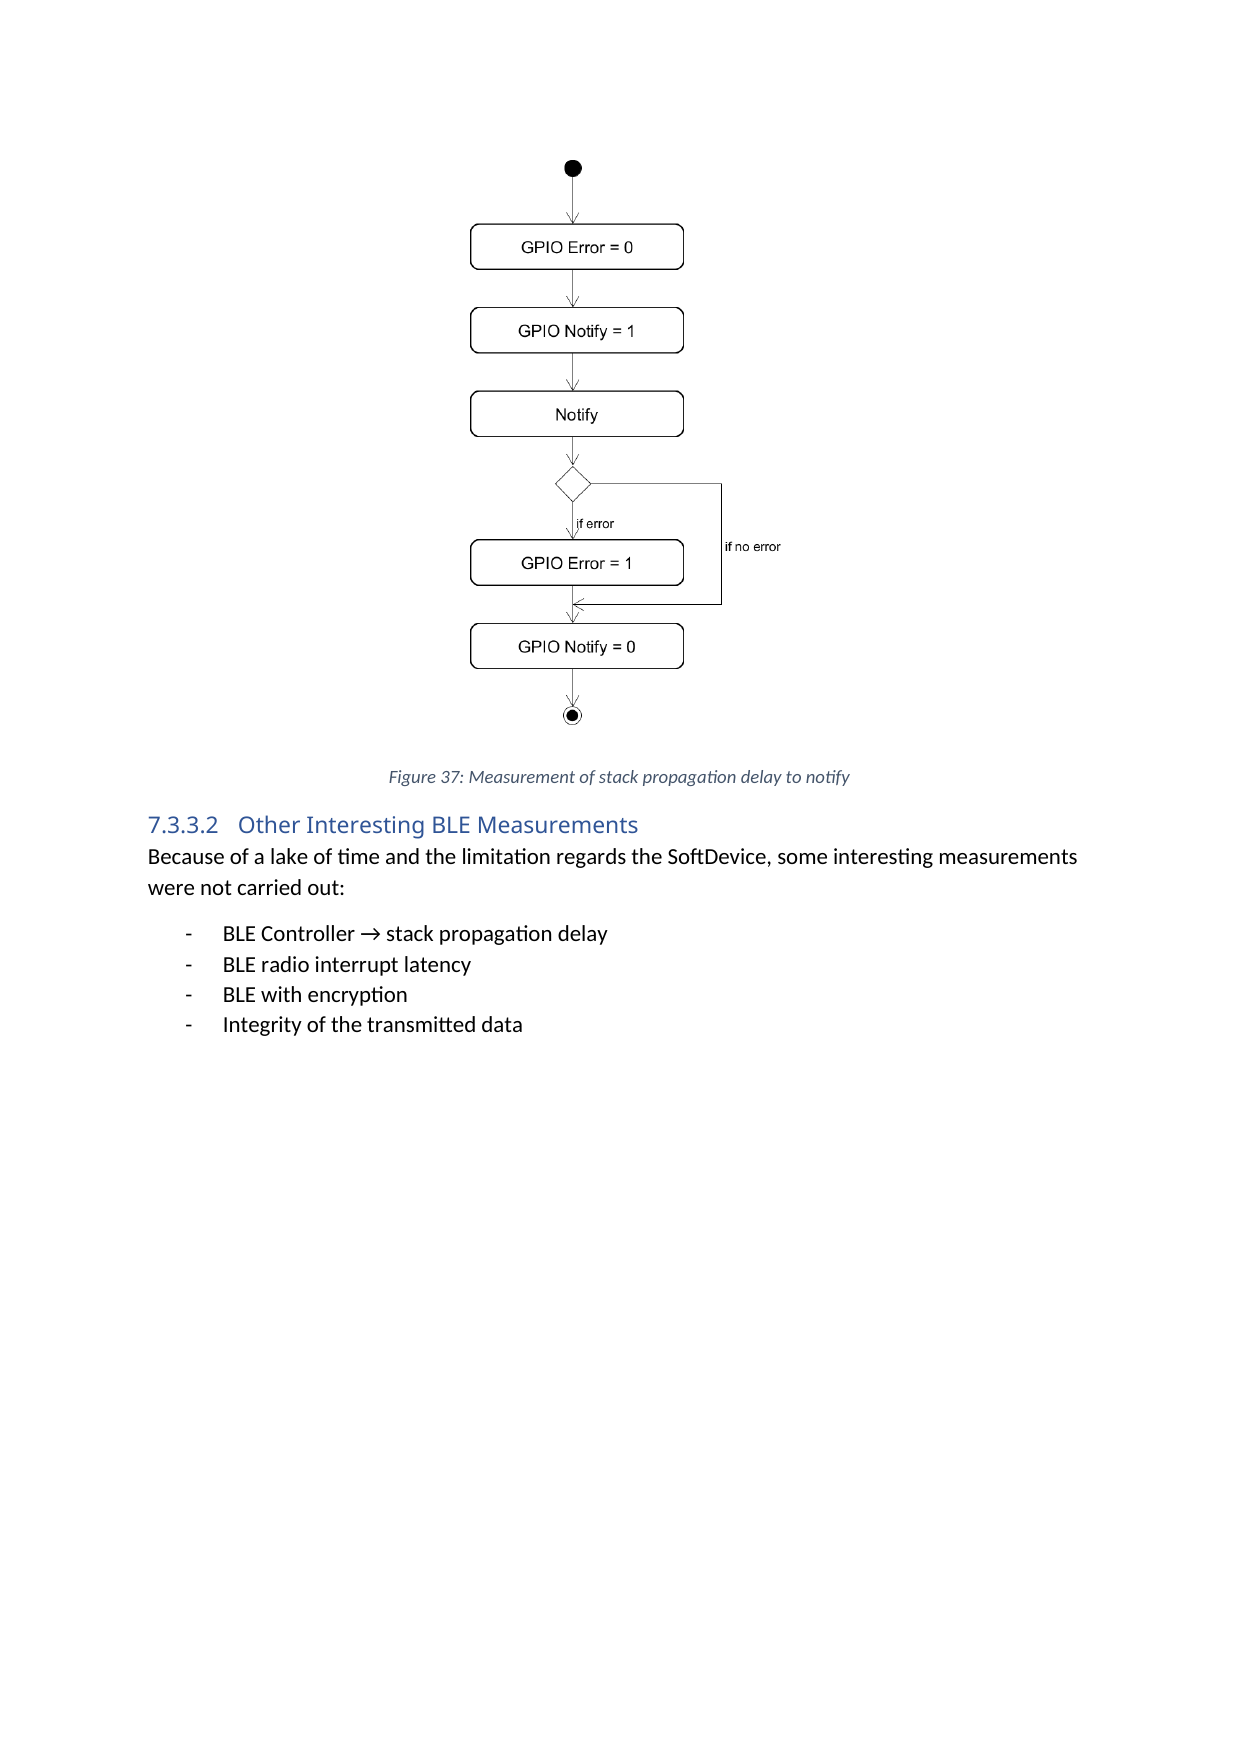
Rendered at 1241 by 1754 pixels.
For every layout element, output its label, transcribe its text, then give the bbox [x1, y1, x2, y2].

list BLE radio interrupt latency [185, 950, 1093, 978]
text Because of a lake of time and the limitation regards the SoftDevice, some interesting measurements were not carried out: [148, 842, 1093, 901]
list BLE Controller → stack propagation delay [185, 919, 1093, 948]
subtitle Other Interesting BLE Measurements [148, 809, 1093, 840]
picture [447, 147, 794, 747]
list Integrity of the transmitted data [185, 1010, 1093, 1038]
list BLE with encryption [185, 980, 1093, 1008]
